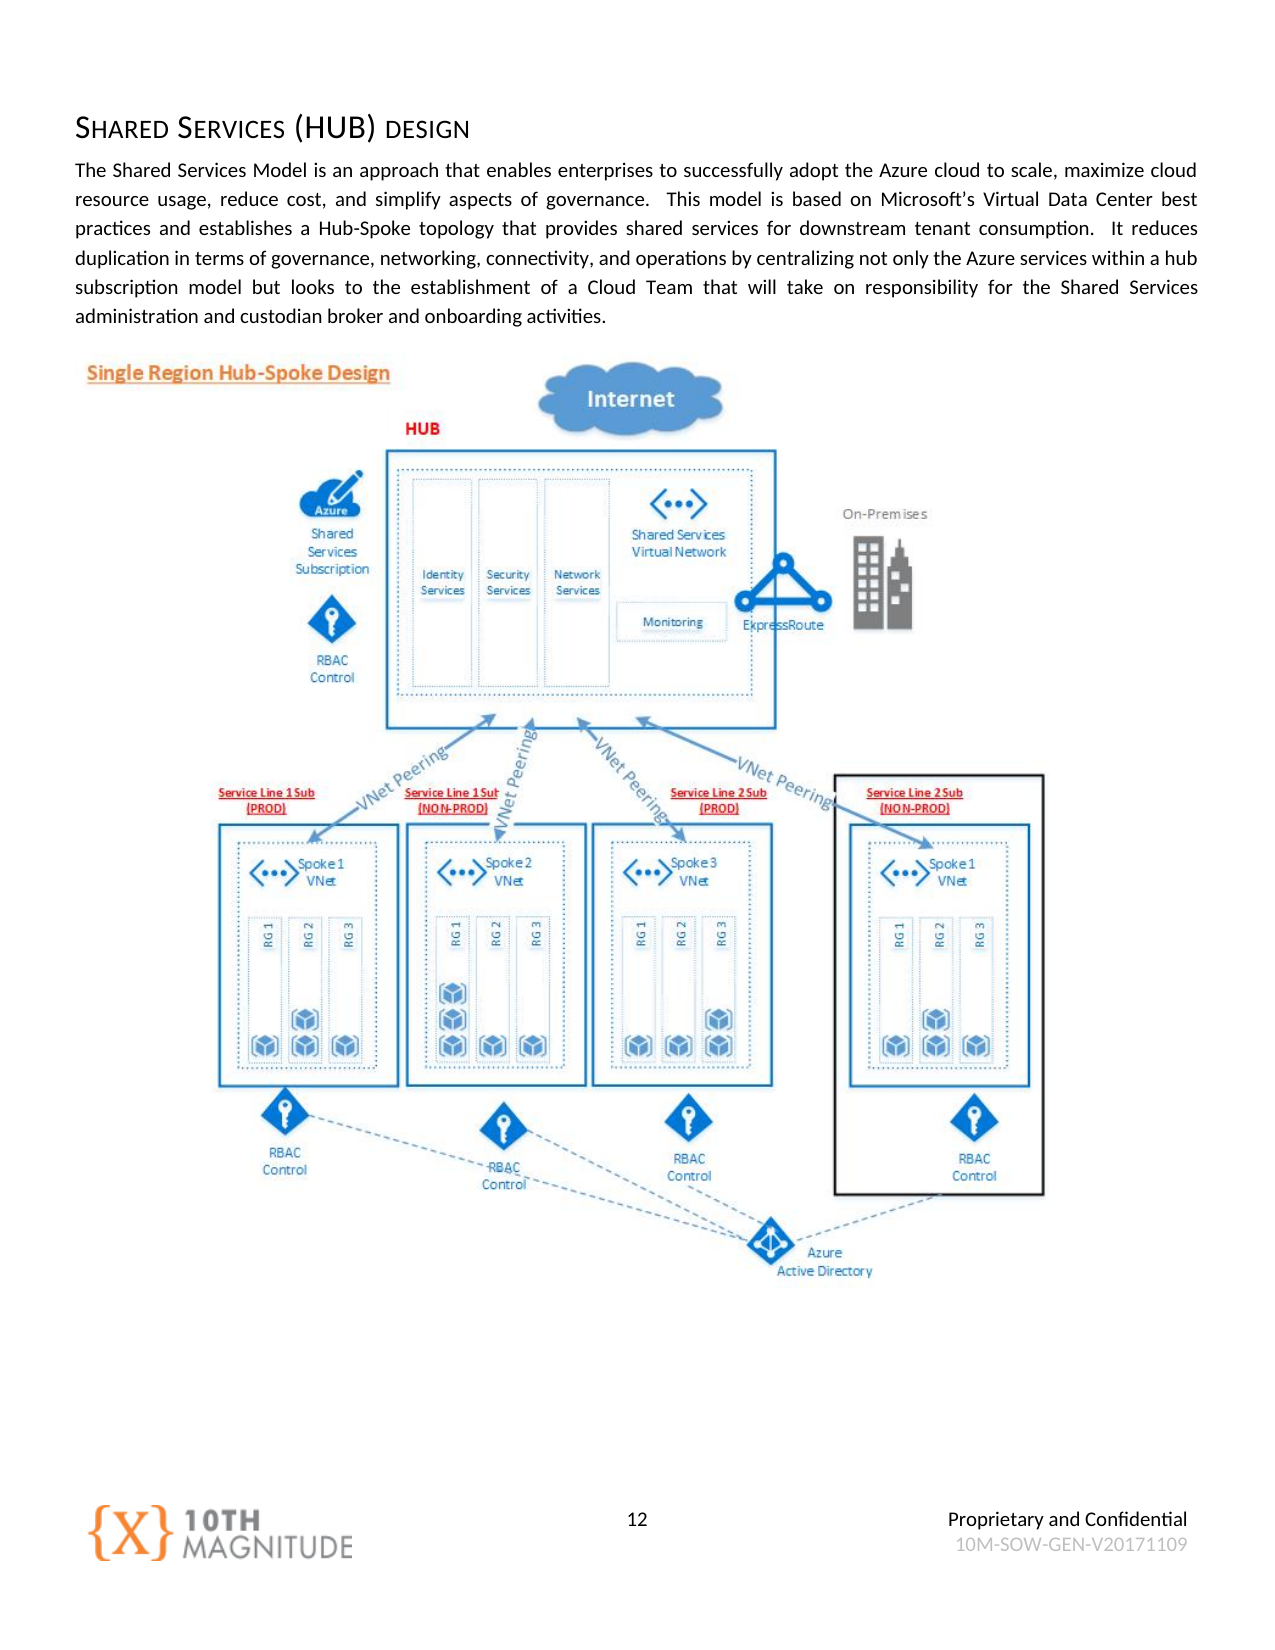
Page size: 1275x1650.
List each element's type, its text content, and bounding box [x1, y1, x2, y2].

subtitle Shared Services (HUB) design [75, 106, 1200, 147]
picture [86, 1505, 352, 1561]
picture [75, 353, 1050, 1288]
text The Shared Services Model is an approach that enables enterprises to successfully adopt the Azure cloud to scale, maximize cloud resource usage, reduce cost, and simplify aspects of governance. This model is based on Microsoft’s Virtual Data Center best practices and establishes a Hub-Spoke topology that provides shared services for downstream tenant consumption. It reduces duplication in terms of governance, networking, connectivity, and operations by centralizing not only the Azure services within a hub subscription model but looks to the establishment of a Cloud Team that will take on responsibility for the Shared Services administration and custodian broker and onboarding activities. [75, 157, 1200, 328]
